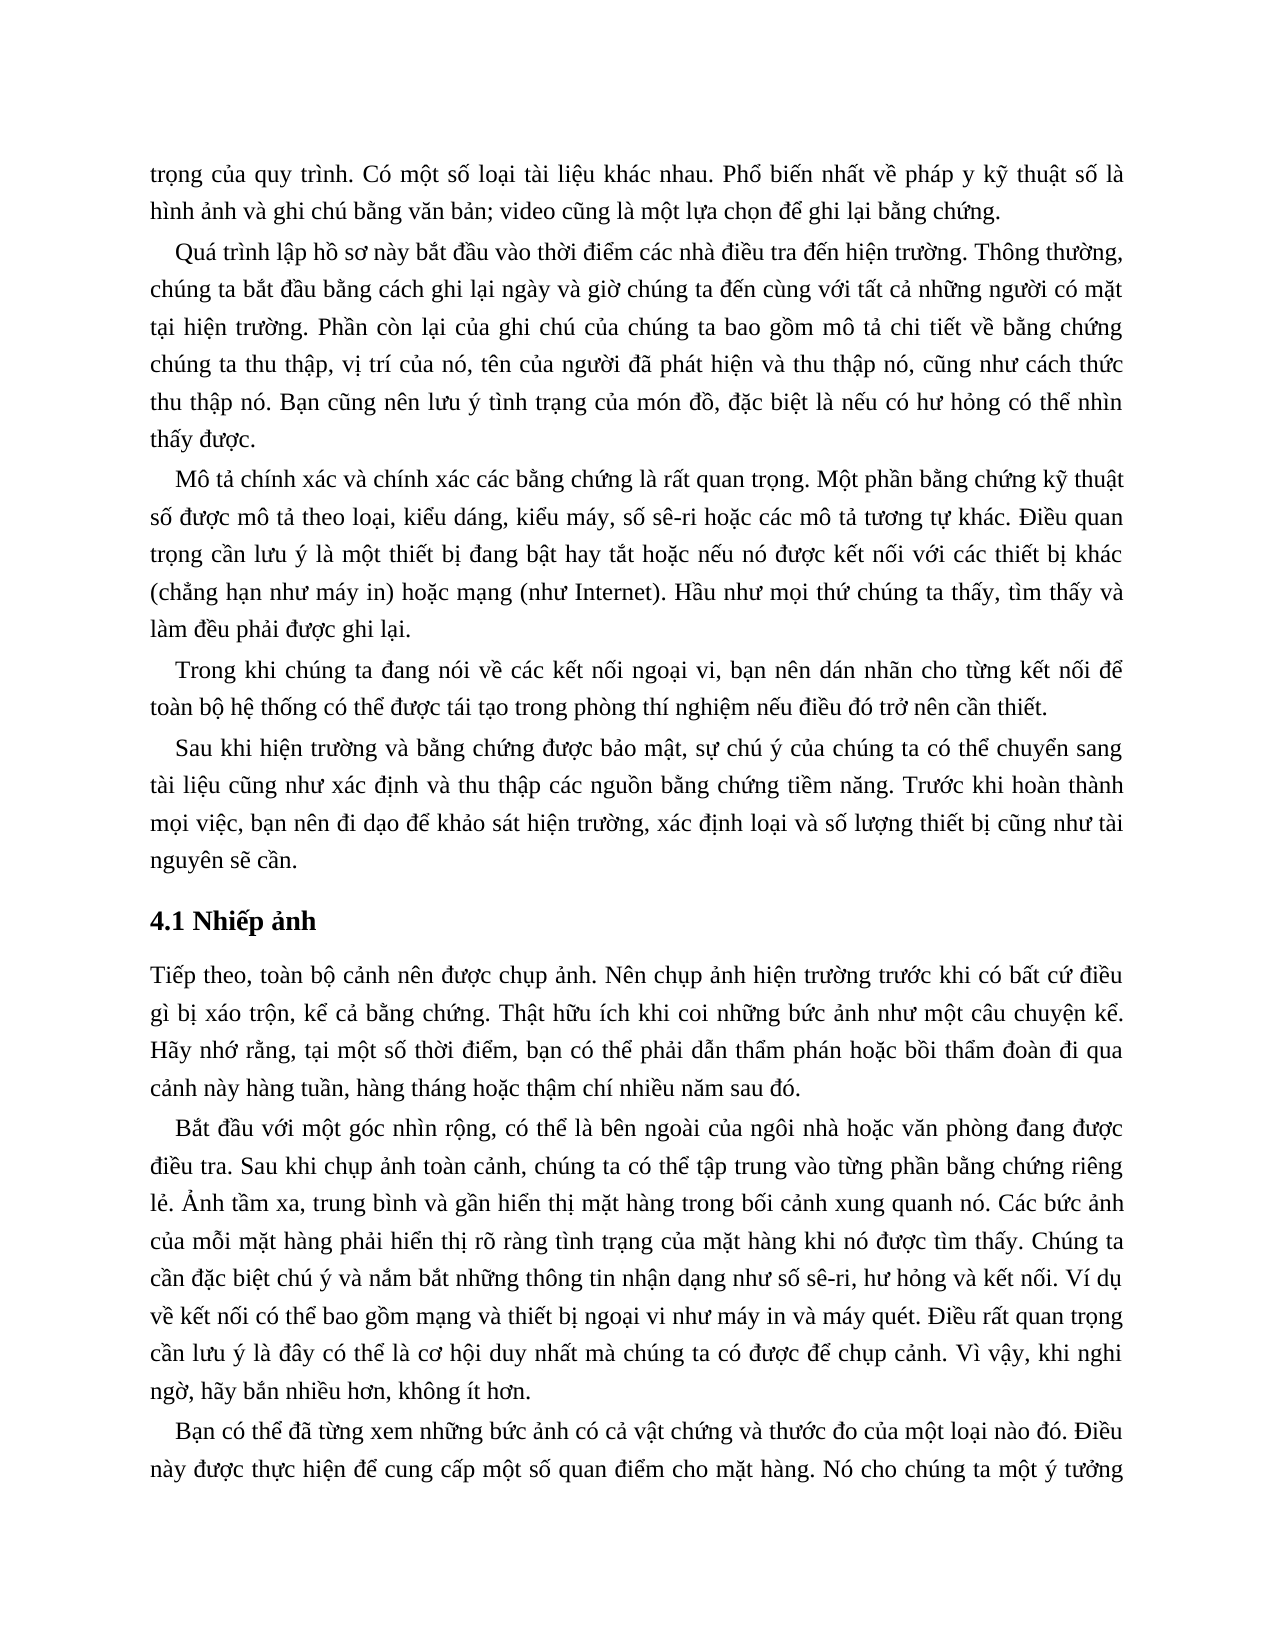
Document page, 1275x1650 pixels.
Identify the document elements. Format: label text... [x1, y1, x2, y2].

text Quá trình lập hồ sơ này bắt đầu vào thời điểm các nhà điều tra đến hiện trường. Thông thường, chúng ta bắt đầu bằng cách ghi lại ngày và giờ chúng ta đến cùng với tất cả những người có mặt tại hiện trường. Phần còn lại của ghi chú của chúng ta bao gồm mô tả chi tiết về bằng chứng chúng ta thu thập, vị trí của nó, tên của người đã phát hiện và thu thập nó, cũng như cách thức thu thập nó. Bạn cũng nên lưu ý tình trạng của món đồ, đặc biệt là nếu có hư hỏng có thể nhìn thấy được. [150, 228, 1125, 453]
text Trong khi chúng ta đang nói về các kết nối ngoại vi, bạn nên dán nhãn cho từng kết nối để toàn bộ hệ thống có thể được tái tạo trong phòng thí nghiệm nếu điều đó trở nên cần thiết. [150, 646, 1125, 721]
subtitle 4.1 Nhiếp ảnh [150, 899, 1125, 937]
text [150, 1407, 1125, 1482]
text Bắt đầu với một góc nhìn rộng, có thể là bên ngoài của ngôi nhà hoặc văn phòng đang được điều tra. Sau khi chụp ảnh toàn cảnh, chúng ta có thể tập trung vào từng phần bằng chứng riêng lẻ. Ảnh tầm xa, trung bình và gần hiển thị mặt hàng trong bối cảnh xung quanh nó. Các bức ảnh của mỗi mặt hàng phải hiển thị rõ ràng tình trạng của mặt hàng khi nó được tìm thấy. Chúng ta cần đặc biệt chú ý và nắm bắt những thông tin nhận dạng như số sê-ri, hư hỏng và kết nối. Ví dụ về kết nối có thể bao gồm mạng và thiết bị ngoại vi như máy in và máy quét. Điều rất quan trọng cần lưu ý là đây có thể là cơ hội duy nhất mà chúng ta có được để chụp cảnh. Vì vậy, khi nghi ngờ, hãy bắn nhiều hơn, không ít hơn. [150, 1104, 1125, 1404]
text Tiếp theo, toàn bộ cảnh nên được chụp ảnh. Nên chụp ảnh hiện trường trước khi có bất cứ điều gì bị xáo trộn, kể cả bằng chứng. Thật hữu ích khi coi những bức ảnh như một câu chuyện kể. Hãy nhớ rằng, tại một số thời điểm, bạn có thể phải dẫn thẩm phán hoặc bồi thẩm đoàn đi qua cảnh này hàng tuần, hàng tháng hoặc thậm chí nhiều năm sau đó. [150, 952, 1125, 1102]
text Sau khi hiện trường và bằng chứng được bảo mật, sự chú ý của chúng ta có thể chuyển sang tài liệu cũng như xác định và thu thập các nguồn bằng chứng tiềm năng. Trước khi hoàn thành mọi việc, bạn nên đi dạo để khảo sát hiện trường, xác định loại và số lượng thiết bị cũng như tài nguyên sẽ cần. [150, 724, 1125, 874]
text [150, 150, 1125, 225]
text Mô tả chính xác và chính xác các bằng chứng là rất quan trọng. Một phần bằng chứng kỹ thuật số được mô tả theo loại, kiểu dáng, kiểu máy, số sê-ri hoặc các mô tả tương tự khác. Điều quan trọng cần lưu ý là một thiết bị đang bật hay tắt hoặc nếu nó được kết nối với các thiết bị khác (chẳng hạn như máy in) hoặc mạng (như Internet). Hầu như mọi thứ chúng ta thấy, tìm thấy và làm đều phải được ghi lại. [150, 456, 1125, 643]
